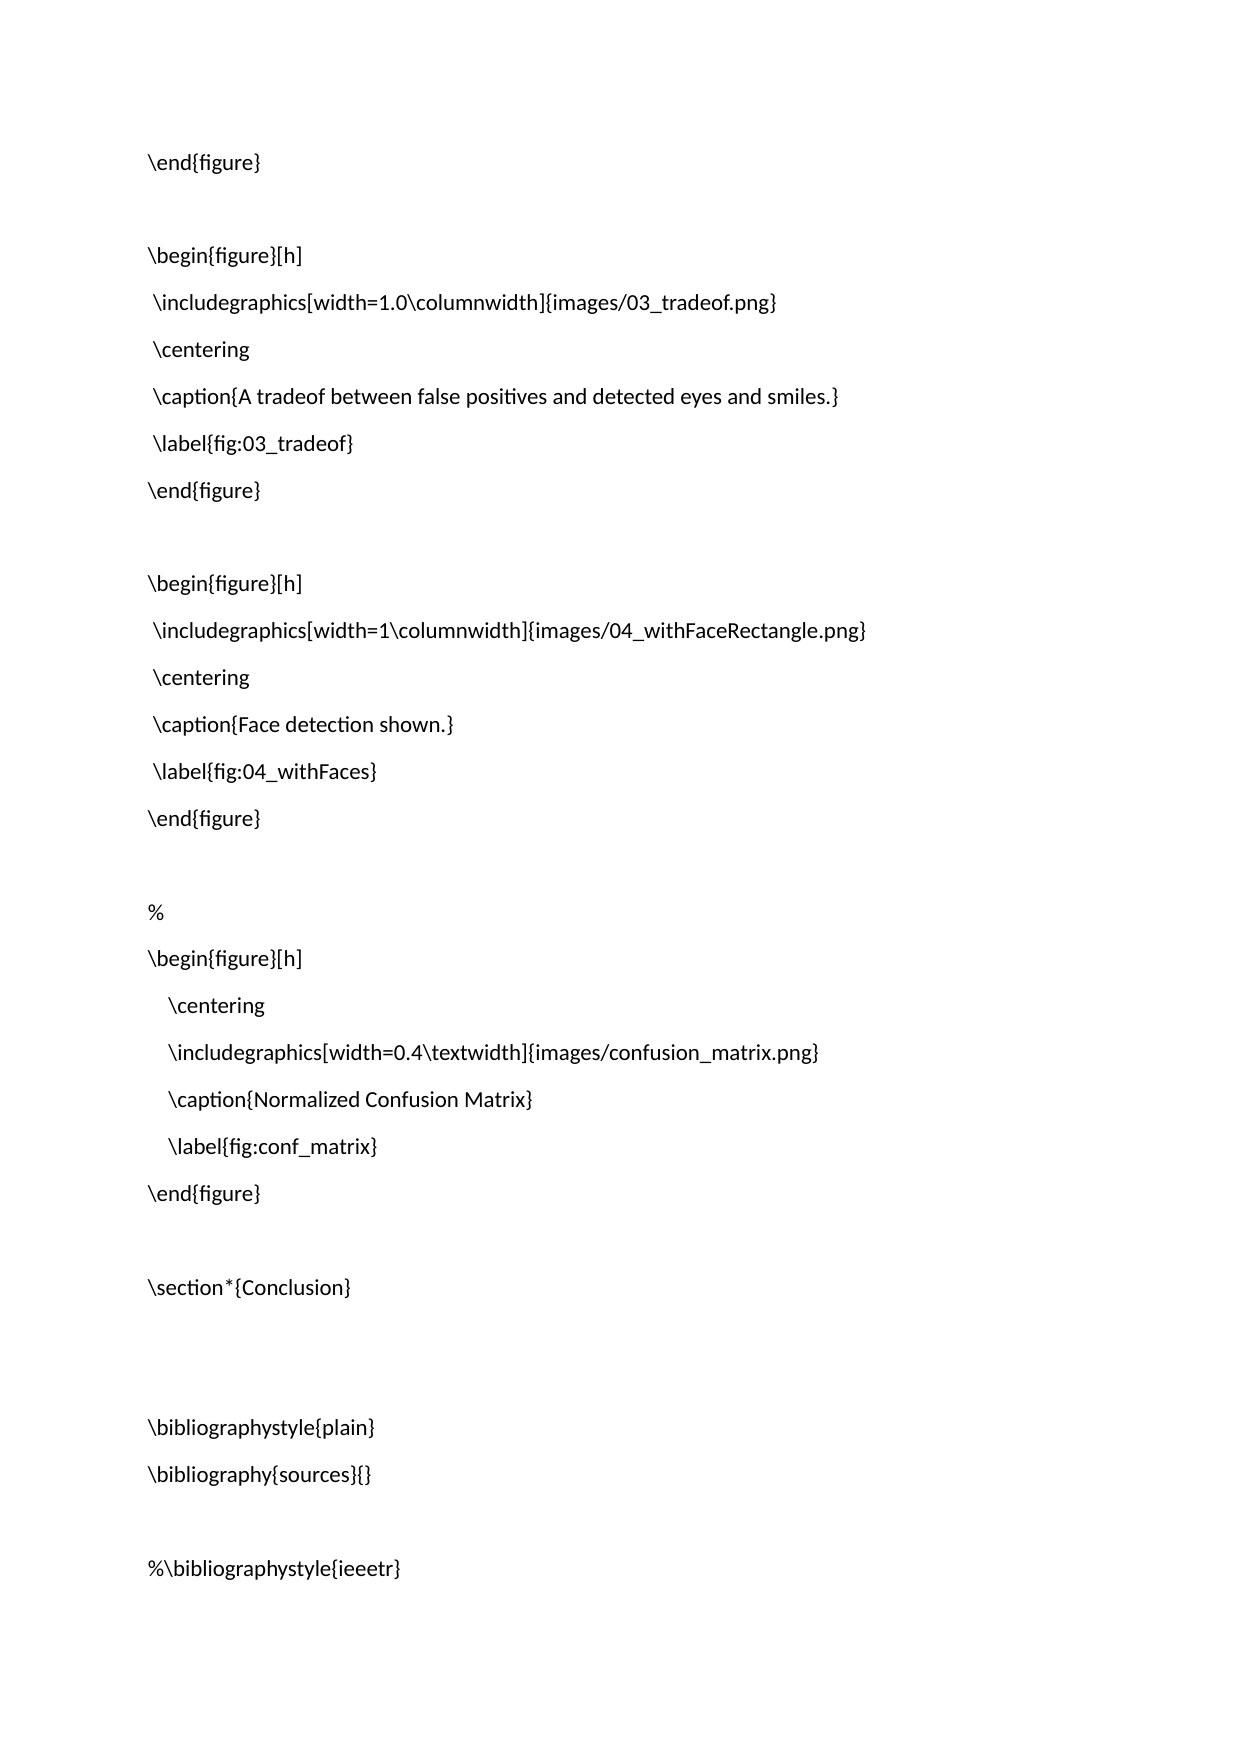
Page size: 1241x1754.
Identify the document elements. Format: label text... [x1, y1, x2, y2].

text \begin{figure}[h] [148, 241, 1093, 269]
text \caption{Normalized Confusion Matrix} [148, 1085, 1093, 1113]
text \begin{figure}[h] [148, 569, 1093, 597]
text \centering [148, 663, 1093, 691]
text \label{fig:03_tradeof} [148, 429, 1093, 457]
text \caption{A tradeof between false positives and detected eyes and smiles.} [148, 382, 1093, 410]
text \end{figure} [148, 1179, 1093, 1207]
text %\bibliographystyle{ieeetr} [148, 1554, 1093, 1582]
text \label{fig:conf_matrix} [148, 1132, 1093, 1160]
text \begin{figure}[h] [148, 944, 1093, 972]
text \bibliographystyle{plain} [148, 1413, 1093, 1441]
text \end{figure} [148, 804, 1093, 832]
text \centering [148, 991, 1093, 1019]
text % [148, 898, 1093, 926]
text \label{fig:04_withFaces} [148, 757, 1093, 785]
text \includegraphics[width=1\columnwidth]{images/04_withFaceRectangle.png} [148, 616, 1093, 644]
text \end{figure} [148, 148, 1093, 176]
text \includegraphics[width=1.0\columnwidth]{images/03_tradeof.png} [148, 288, 1093, 316]
text \section*{Conclusion} [148, 1273, 1093, 1301]
text \bibliography{sources}{} [148, 1460, 1093, 1488]
text \caption{Face detection shown.} [148, 710, 1093, 738]
text \centering [148, 335, 1093, 363]
text \includegraphics[width=0.4\textwidth]{images/confusion_matrix.png} [148, 1038, 1093, 1066]
text \end{figure} [148, 476, 1093, 504]
